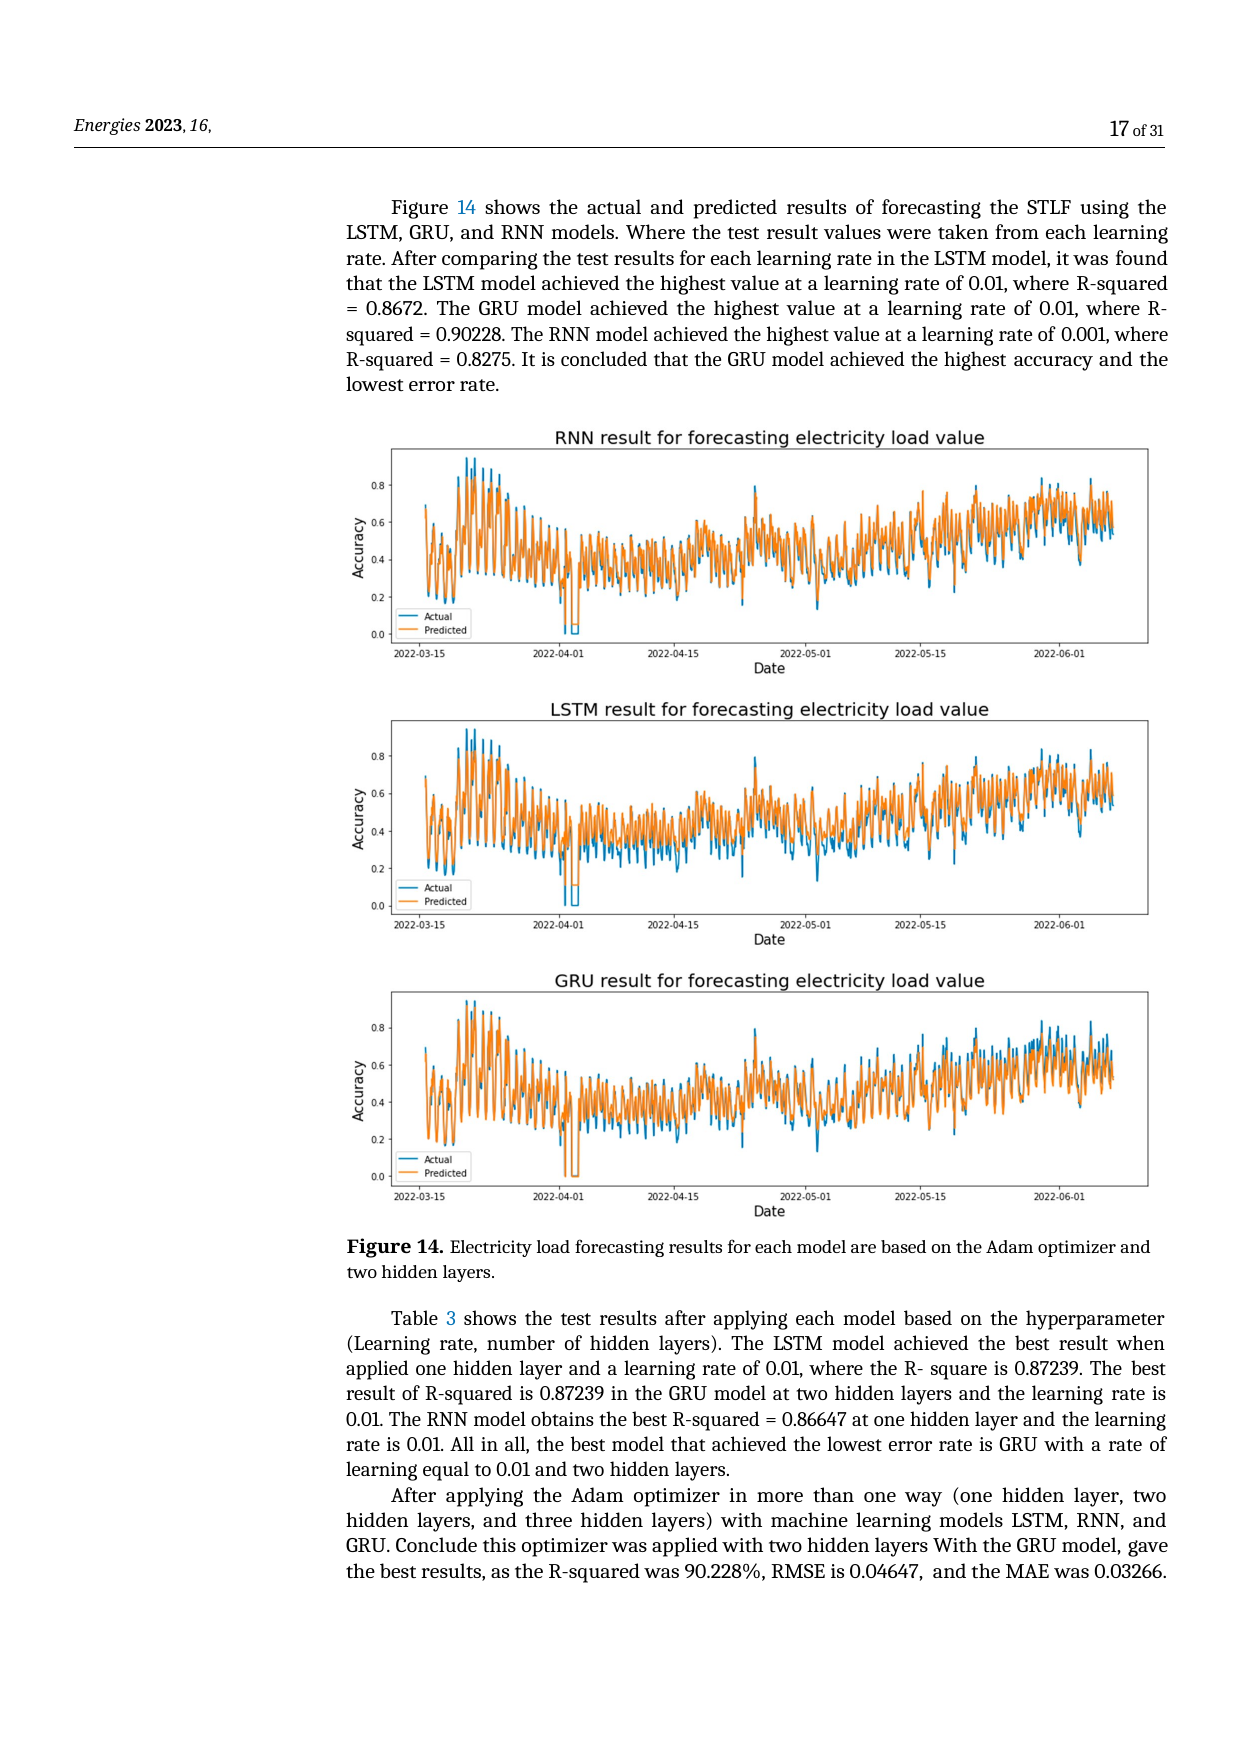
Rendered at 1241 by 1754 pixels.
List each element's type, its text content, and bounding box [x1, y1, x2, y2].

text Table 3 shows the test results after applying each model based on the hyperparameter (Learning rate, number of hidden layers). The LSTM model achieved the best result when applied one hidden layer and a learning rate of 0.01, where the R- square is 0.87239. The best result of R-squared is 0.87239 in the GRU model at two hidden layers and the learning rate is 0.01. The RNN model obtains the best R-squared = 0.86647 at one hidden layer and the learning rate is 0.01. All in all, the best model that achieved the lowest error rate is GRU with a rate of learning equal to 0.01 and two hidden layers. [346, 1306, 1166, 1482]
text Figure 14 shows the actual and predicted results of forecasting the STLF using the LSTM, GRU, and RNN models. Where the test result values were taken from each learning rate. After comparing the test results for each learning rate in the LSTM model, it was found that the LSTM model achieved the highest value at a learning rate of 0.01, where R-squared = 0.8672. The GRU model achieved the highest value at a learning rate of 0.01, where R-squared = 0.90228. The RNN model achieved the highest value at a learning rate of 0.001, where R-squared = 0.8275. It is concluded that the GRU model achieved the highest accuracy and the lowest error rate. [346, 196, 1168, 397]
picture [350, 427, 1151, 1220]
text After applying the Adam optimizer in more than one way (one hidden layer, two hidden layers, and three hidden layers) with machine learning models LSTM, RNN, and GRU. Conclude this optimizer was applied with two hidden layers With the GRU model, gave the best results, as the R-squared was 90.228%, RMSE is 0.04647, and the MAE was 0.03266. [346, 1483, 1168, 1583]
